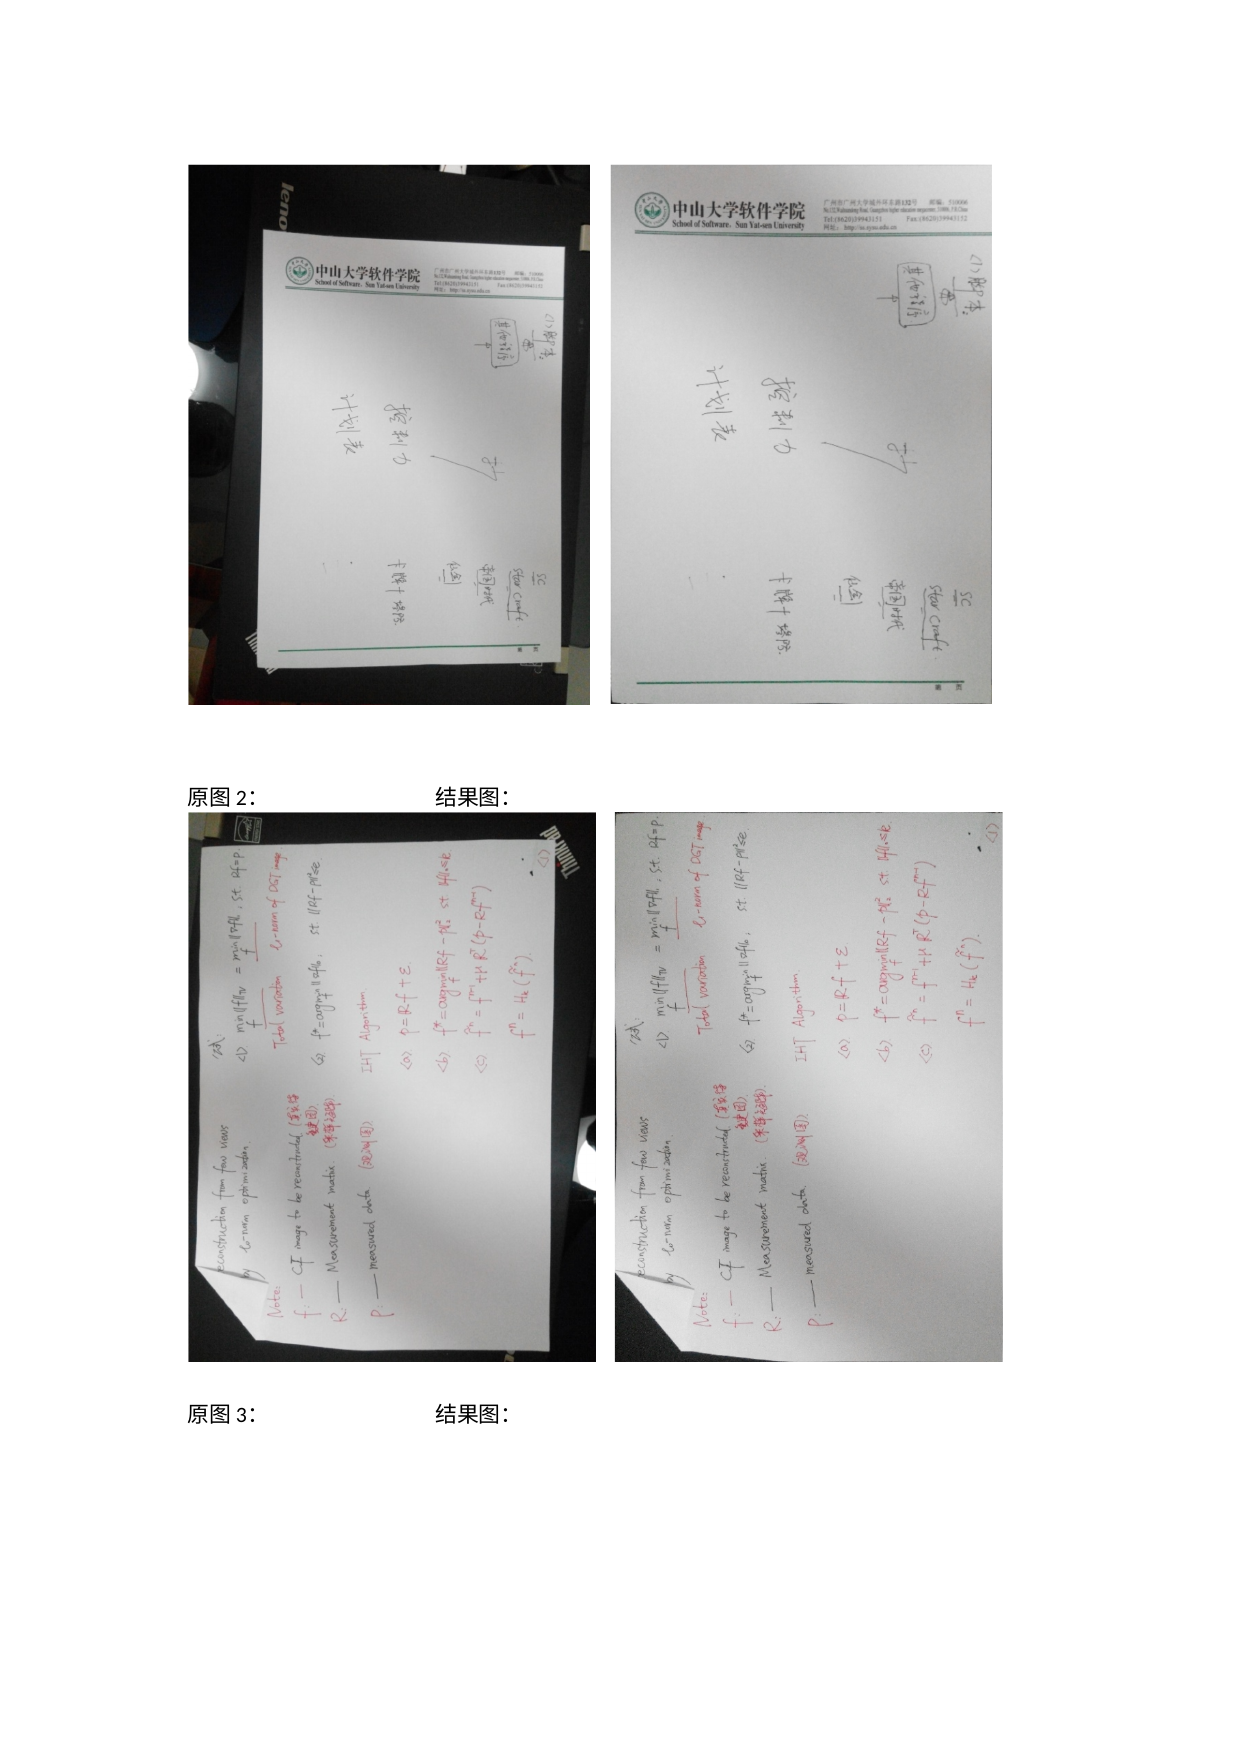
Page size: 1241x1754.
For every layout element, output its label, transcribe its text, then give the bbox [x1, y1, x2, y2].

text 原图3： 结果图： [187, 1397, 1053, 1429]
picture [189, 165, 590, 705]
picture [611, 165, 992, 703]
picture [614, 812, 1003, 1362]
text 原图2： 结果图： [187, 779, 1053, 812]
picture [189, 813, 596, 1362]
